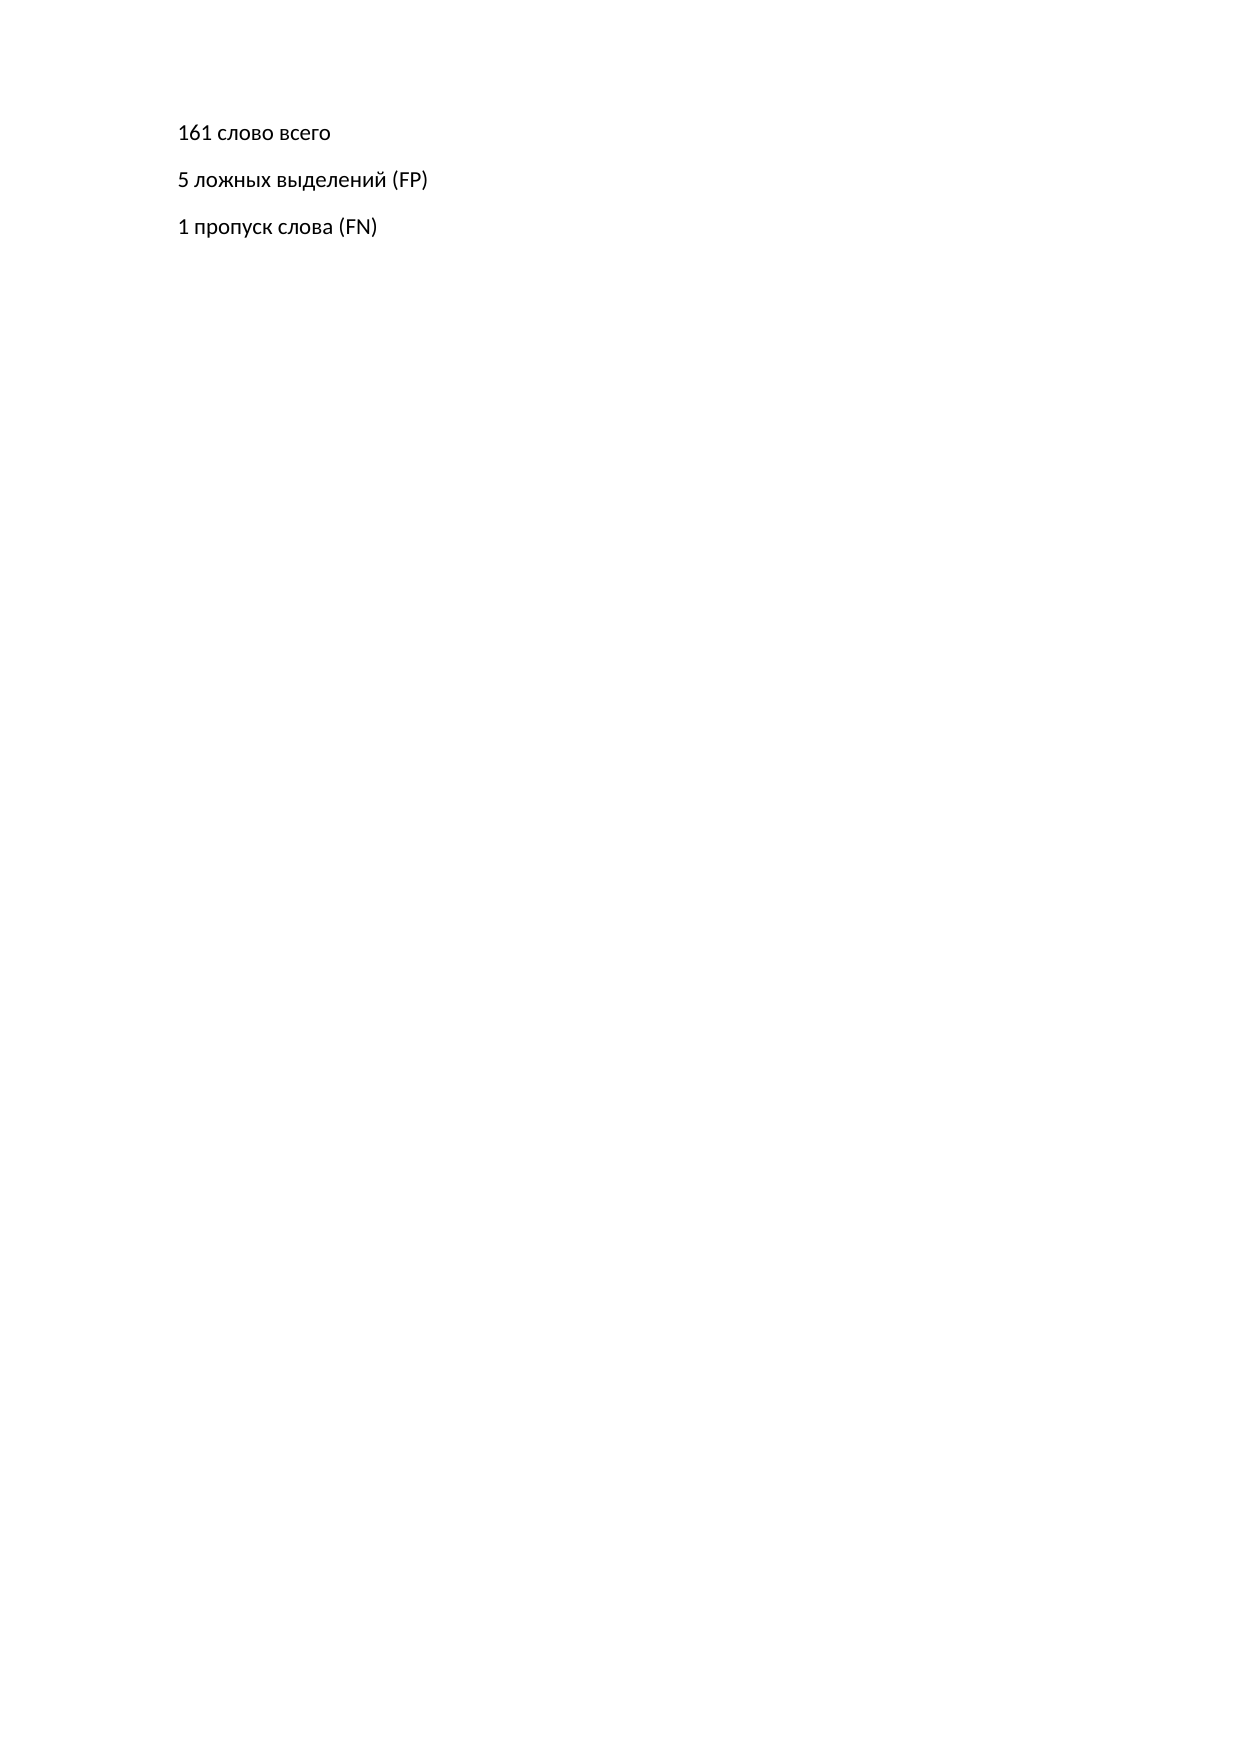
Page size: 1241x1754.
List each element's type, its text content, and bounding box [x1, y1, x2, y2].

text 1 пропуск слова (FN) [177, 212, 1152, 240]
text 5 ложных выделений (FP) [177, 165, 1152, 193]
text 161 слово всего [177, 118, 1152, 146]
